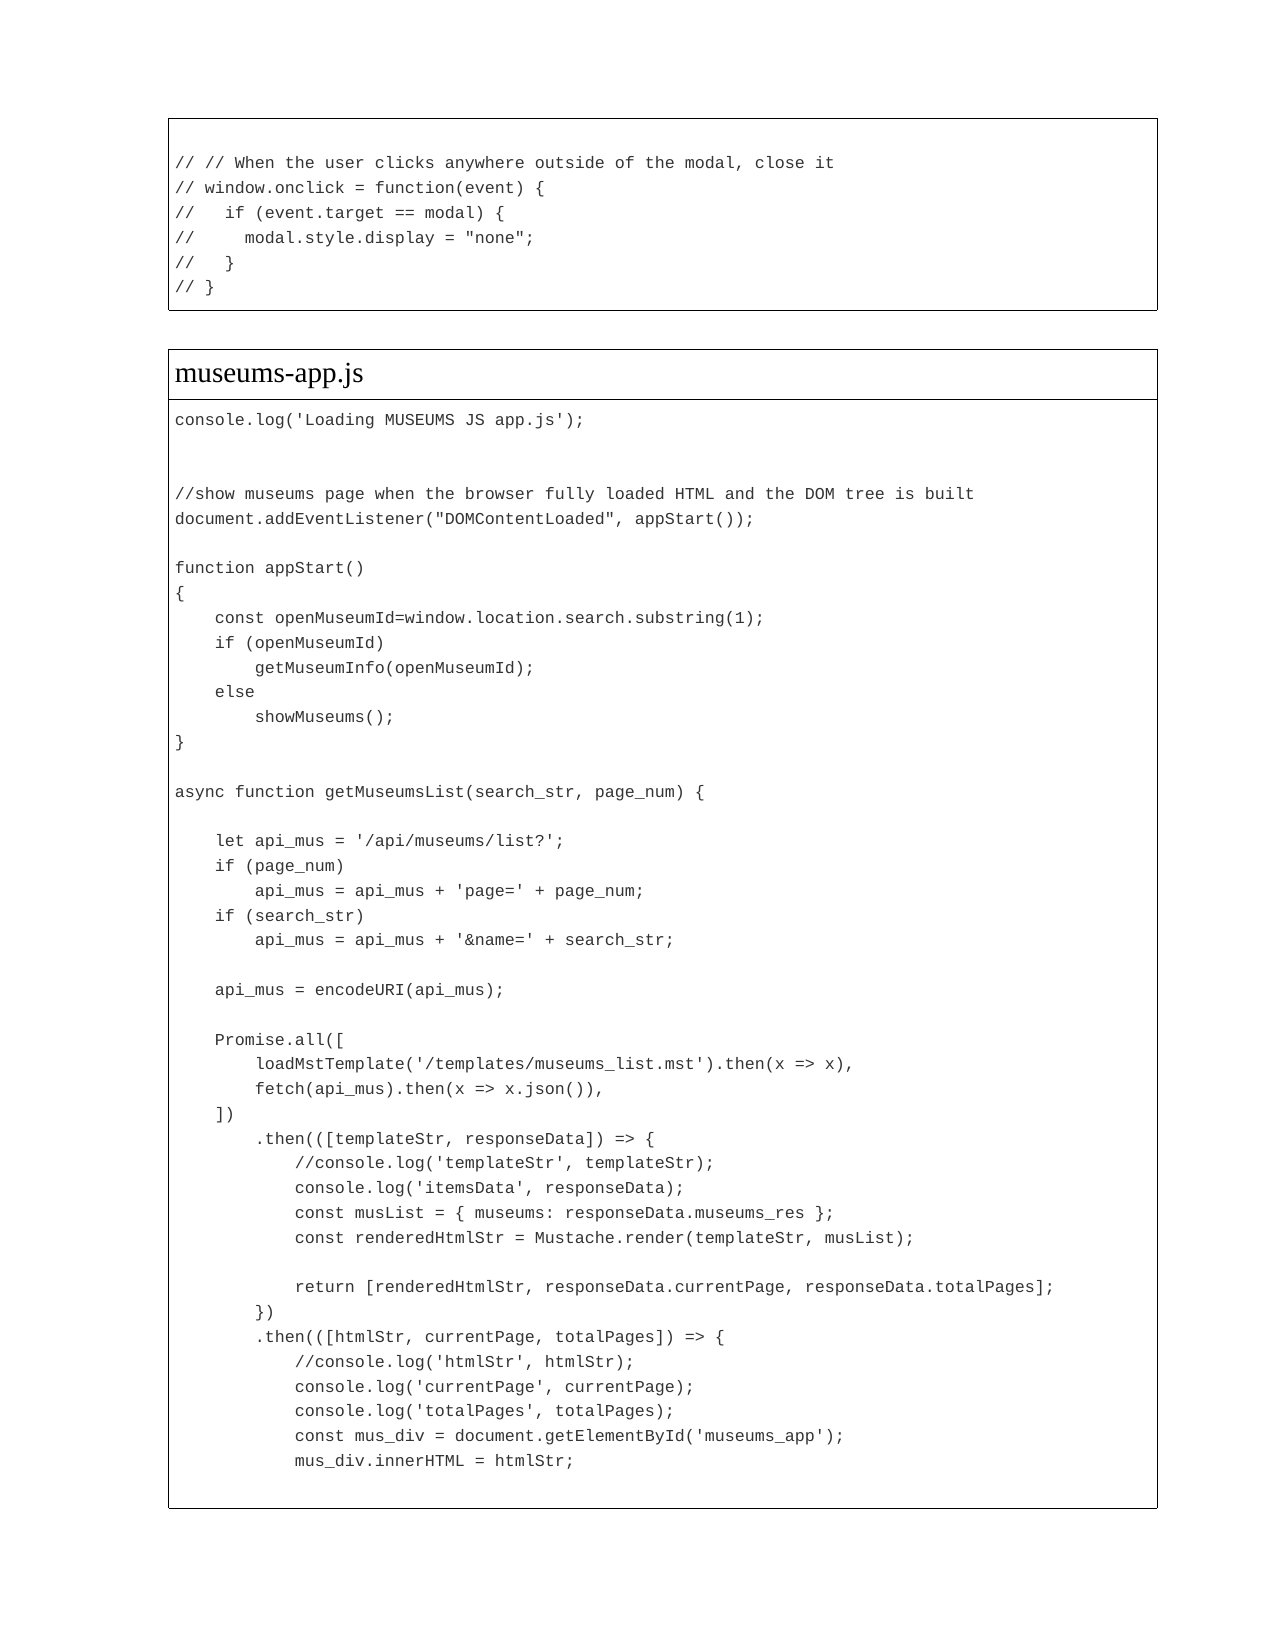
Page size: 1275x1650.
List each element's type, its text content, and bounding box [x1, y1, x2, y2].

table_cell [169, 119, 1157, 309]
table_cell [169, 400, 1157, 1508]
table_header museums-app.js [169, 350, 1157, 399]
